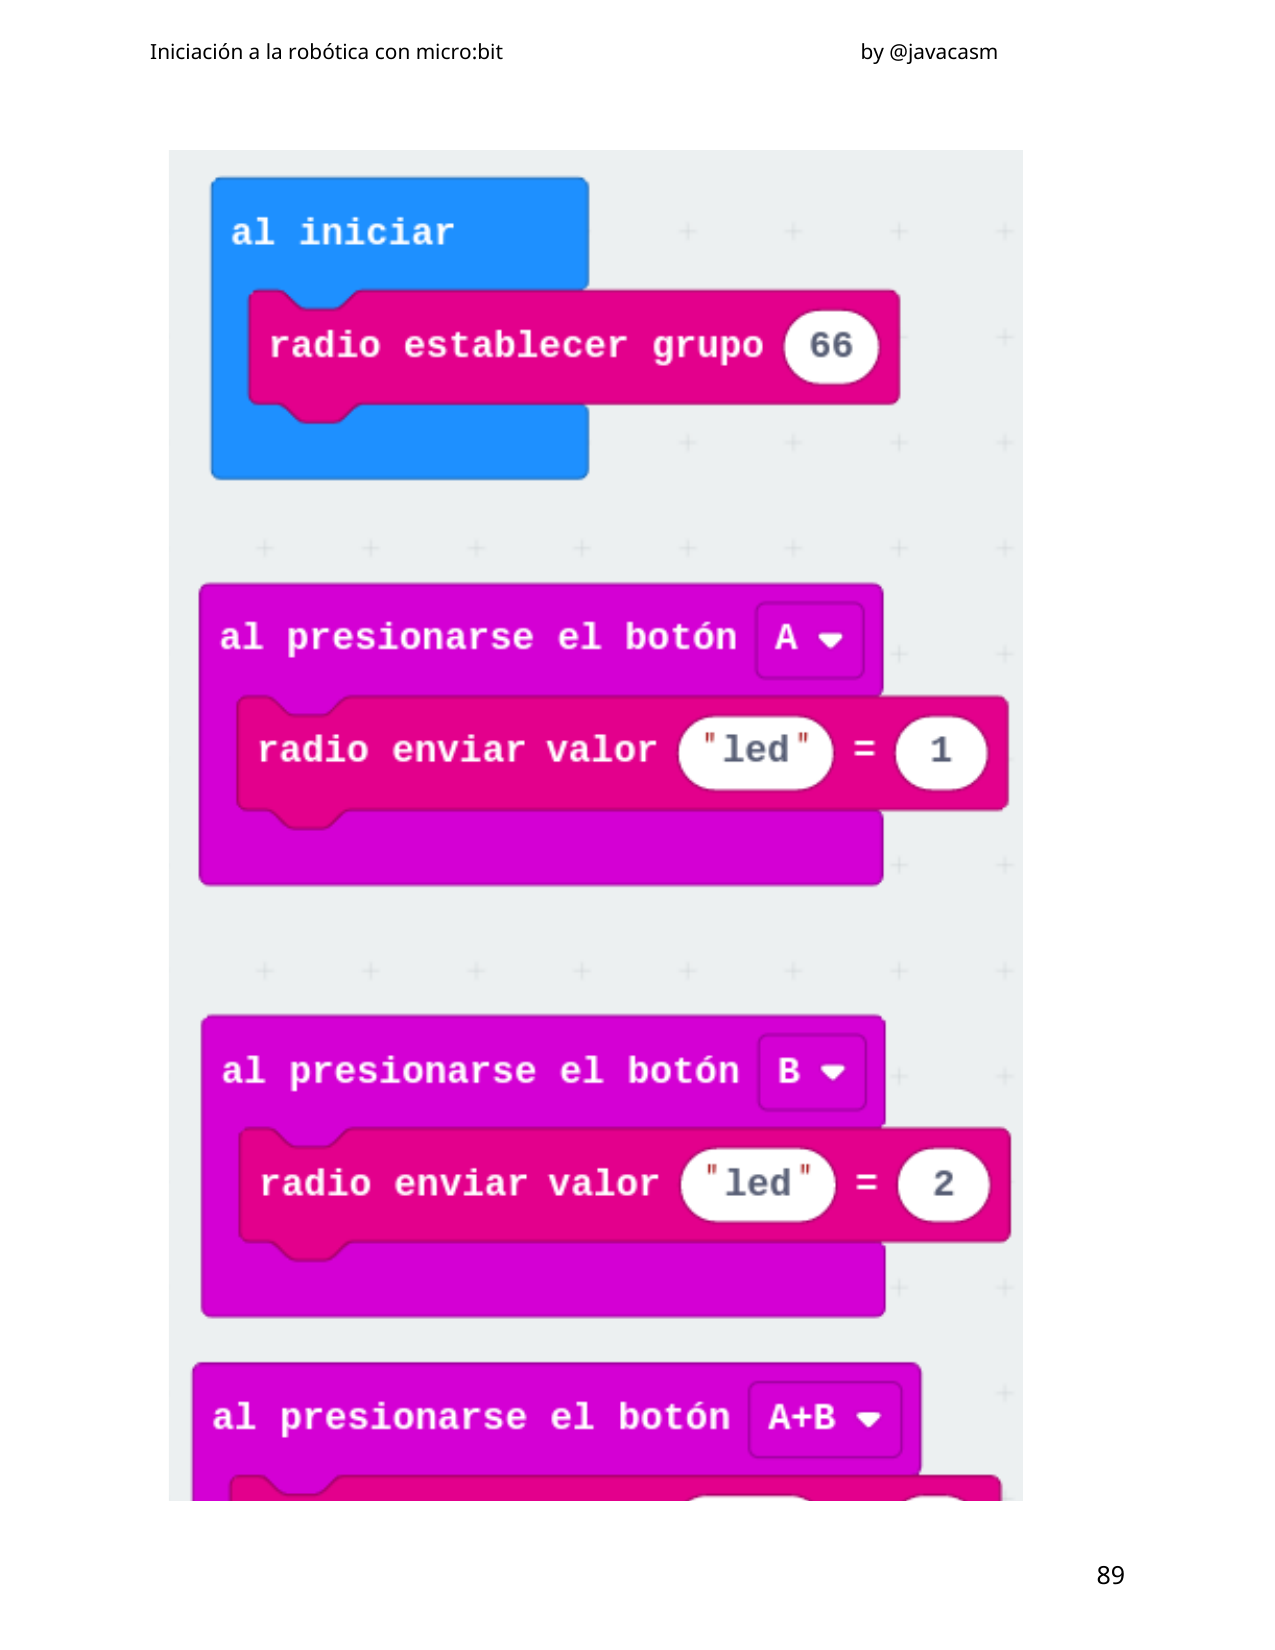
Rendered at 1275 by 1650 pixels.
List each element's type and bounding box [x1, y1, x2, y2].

picture [168, 150, 1023, 1501]
